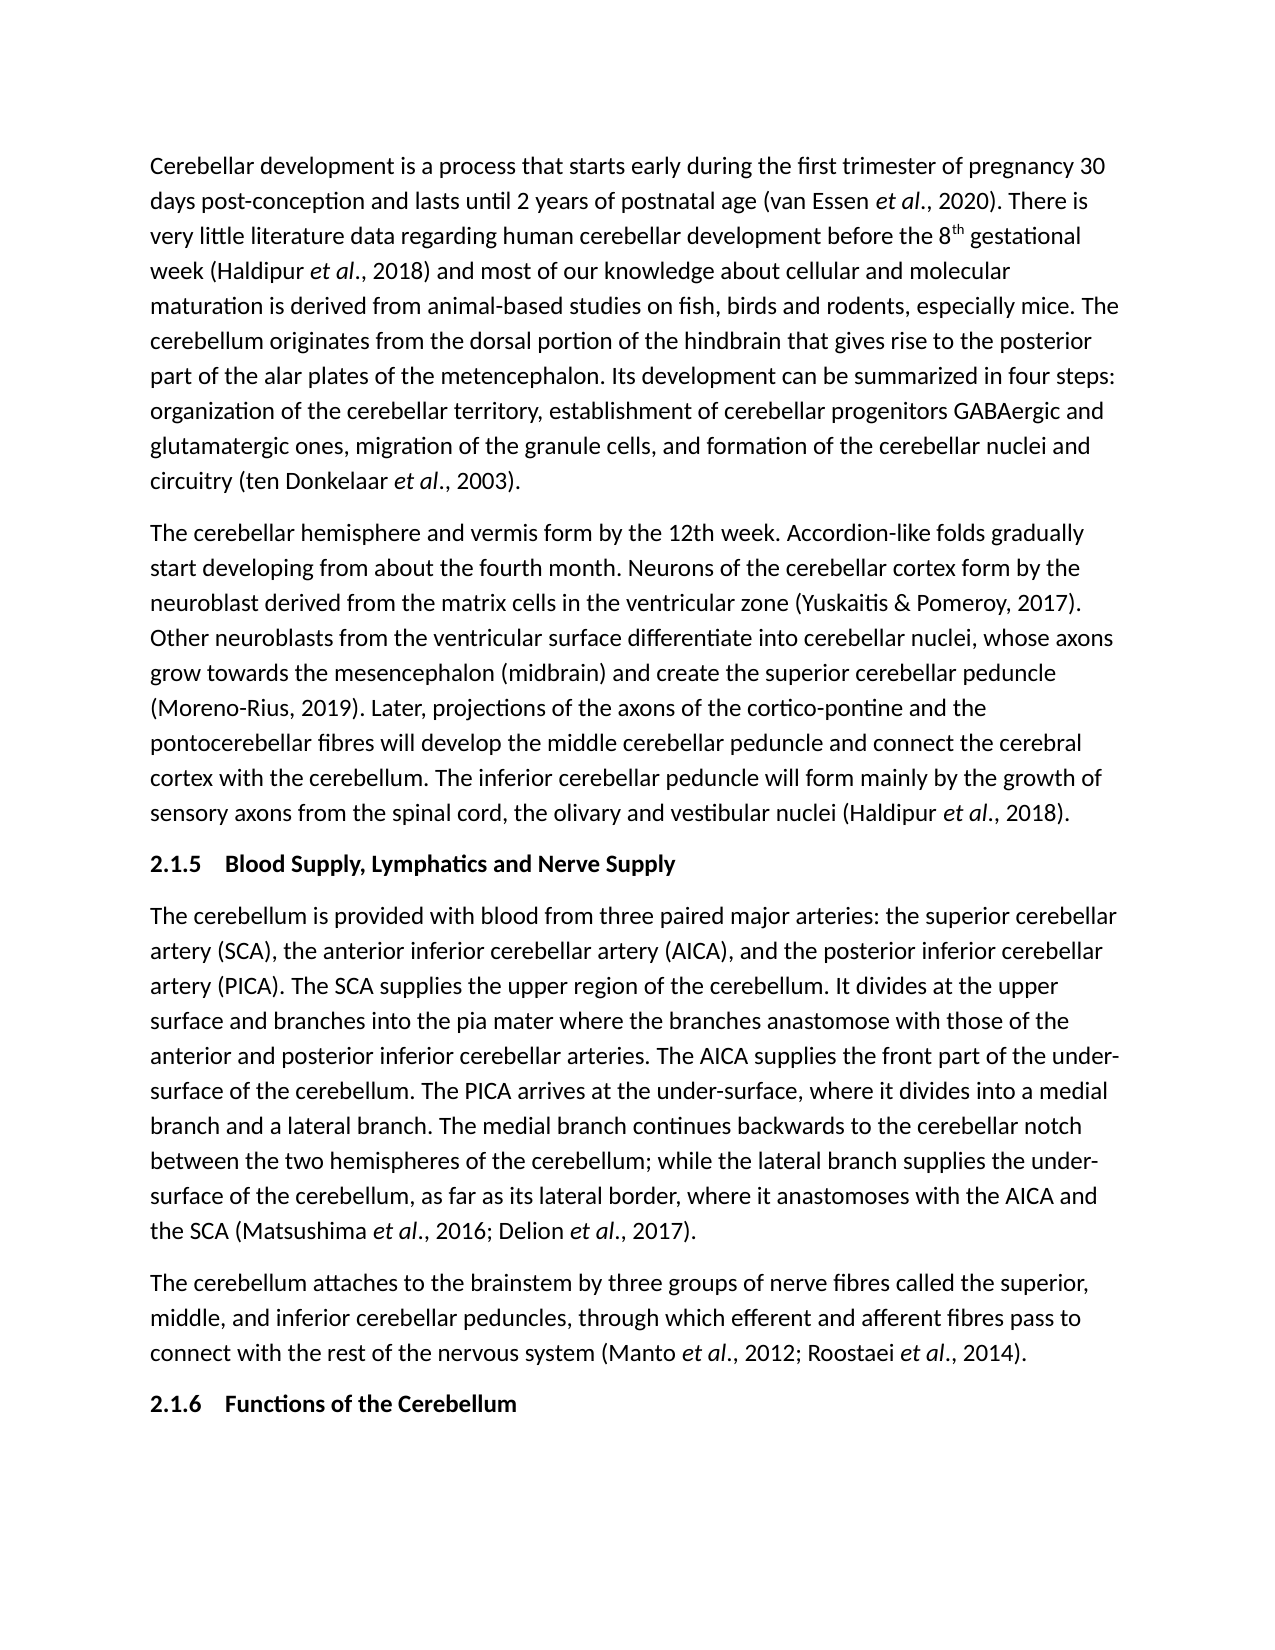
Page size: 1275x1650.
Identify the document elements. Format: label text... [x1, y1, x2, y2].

text The cerebellum attaches to the brainstem by three groups of nerve fibres called the superior, middle, and inferior cerebellar peduncles, through which efferent and afferent fibres pass to connect with the rest of the nervous system (Manto et al., 2012; Roostaei et al., 2014). [150, 1267, 1125, 1367]
text 2.1.6 Functions of the Cerebellum [150, 1388, 1125, 1419]
text The cerebellar hemisphere and vermis form by the 12th week. Accordion-like folds gradually start developing from about the fourth month. Neurons of the cerebellar cortex form by the neuroblast derived from the matrix cells in the ventricular zone (Yuskaitis & Pomeroy, 2017). Other neuroblasts from the ventricular surface differentiate into cerebellar nuclei, whose axons grow towards the mesencephalon (midbrain) and create the superior cerebellar peduncle (Moreno-Rius, 2019). Later, projections of the axons of the cortico-pontine and the pontocerebellar fibres will develop the middle cerebellar peduncle and connect the cerebral cortex with the cerebellum. The inferior cerebellar peduncle will form mainly by the growth of sensory axons from the spinal cord, the olivary and vestibular nuclei (Haldipur et al., 2018). [150, 517, 1125, 827]
text Cerebellar development is a process that starts early during the first trimester of pregnancy 30 days post-conception and lasts until 2 years of postnatal age (van Essen et al., 2020). There is very little literature data regarding human cerebellar development before the 8th gestational week (Haldipur et al., 2018) and most of our knowledge about cellular and molecular maturation is derived from animal-based studies on fish, birds and rodents, especially mice. The cerebellum originates from the dorsal portion of the hindbrain that gives rise to the posterior part of the alar plates of the metencephalon. Its development can be summarized in four steps: organization of the cerebellar territory, establishment of cerebellar progenitors GABAergic and glutamatergic ones, migration of the granule cells, and formation of the cerebellar nuclei and circuitry (ten Donkelaar et al., 2003). [150, 150, 1125, 496]
text 2.1.5 Blood Supply, Lymphatics and Nerve Supply [150, 848, 1125, 879]
text The cerebellum is provided with blood from three paired major arteries: the superior cerebellar artery (SCA), the anterior inferior cerebellar artery (AICA), and the posterior inferior cerebellar artery (PICA). The SCA supplies the upper region of the cerebellum. It divides at the upper surface and branches into the pia mater where the branches anastomose with those of the anterior and posterior inferior cerebellar arteries. The AICA supplies the front part of the under- surface of the cerebellum. The PICA arrives at the under-surface, where it divides into a medial branch and a lateral branch. The medial branch continues backwards to the cerebellar notch between the two hemispheres of the cerebellum; while the lateral branch supplies the under-surface of the cerebellum, as far as its lateral border, where it anastomoses with the AICA and the SCA (Matsushima et al., 2016; Delion et al., 2017). [150, 900, 1125, 1246]
